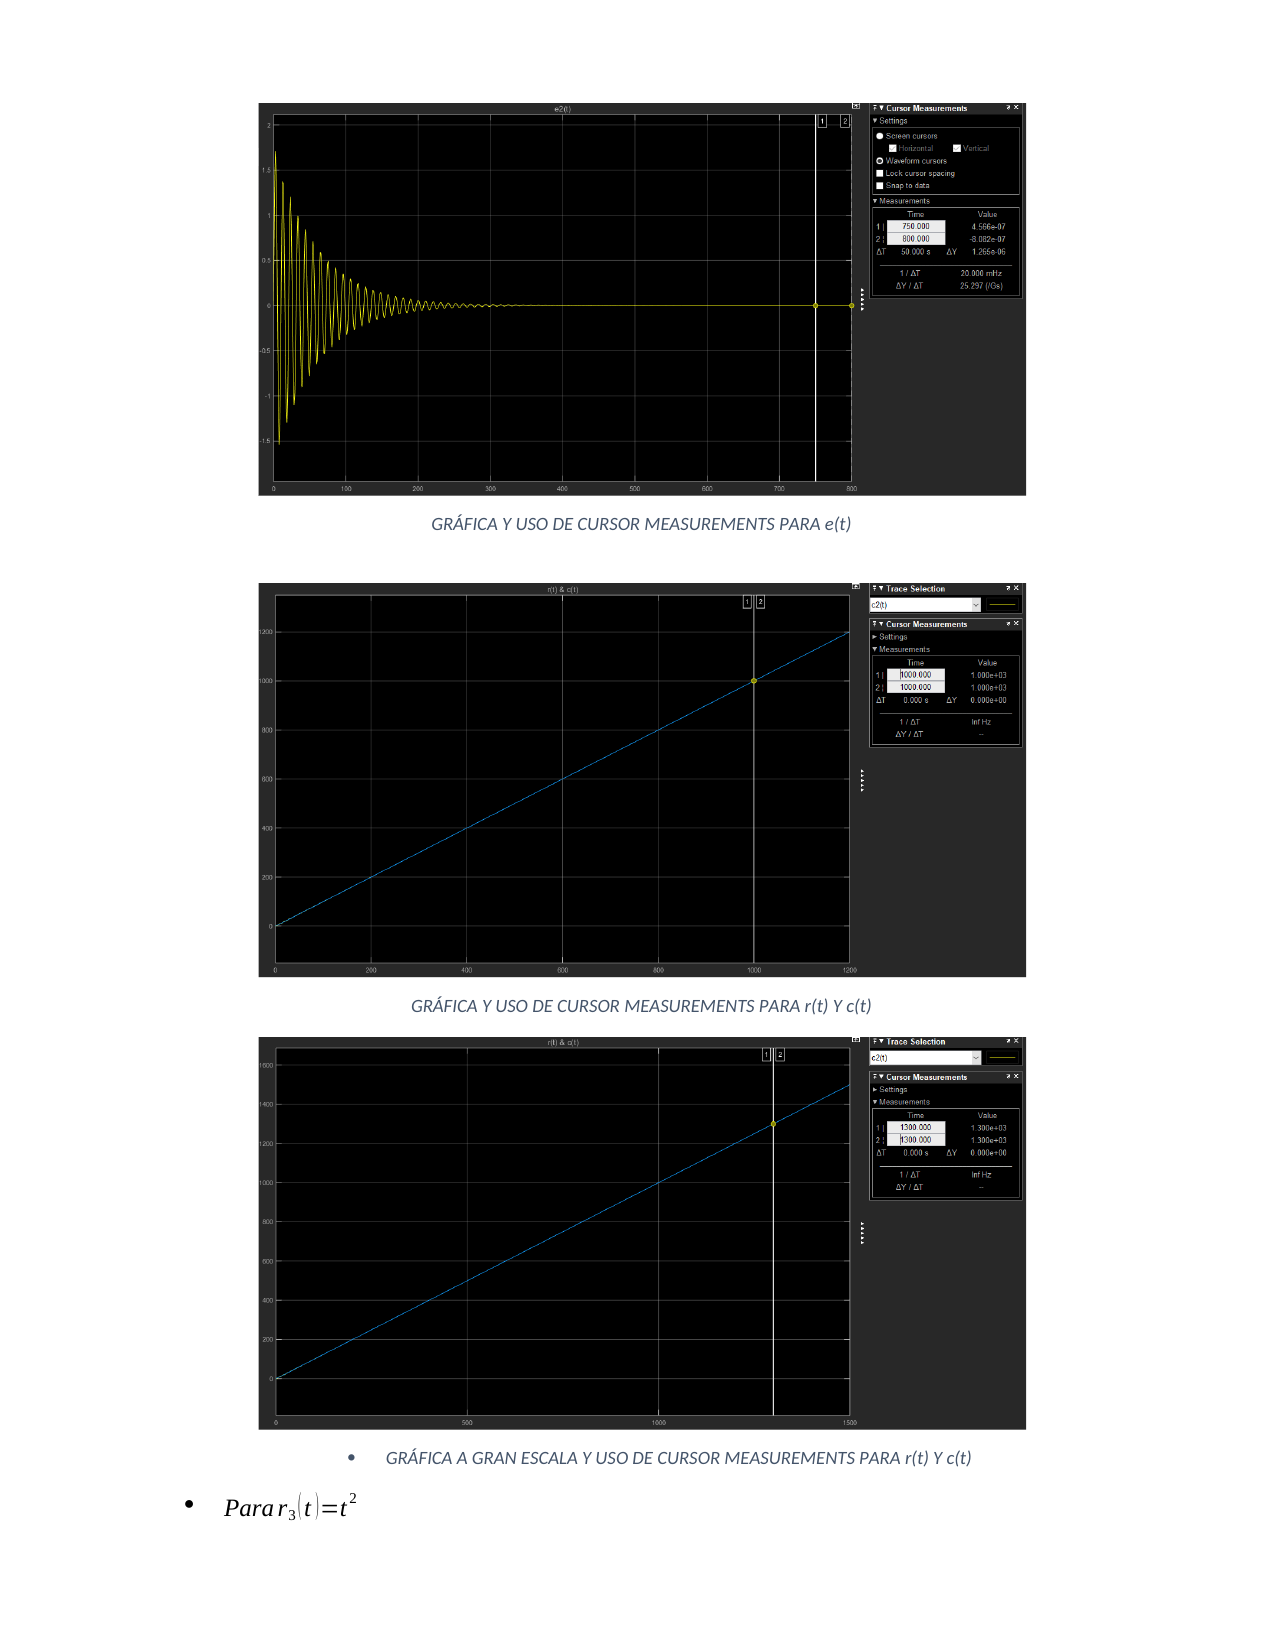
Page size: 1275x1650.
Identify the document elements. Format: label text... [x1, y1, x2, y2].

list GRÁFICA A GRAN ESCALA Y USO DE CURSOR MEASUREMENTS PARA r(t) Y c(t) [185, 1446, 1137, 1469]
picture [258, 1037, 1027, 1430]
picture [258, 583, 1027, 978]
text GRÁFICA Y USO DE CURSOR MEASUREMENTS PARA e(t) [148, 512, 1137, 535]
text GRÁFICA Y USO DE CURSOR MEASUREMENTS PARA r(t) Y c(t) [148, 994, 1137, 1017]
picture [258, 103, 1027, 496]
